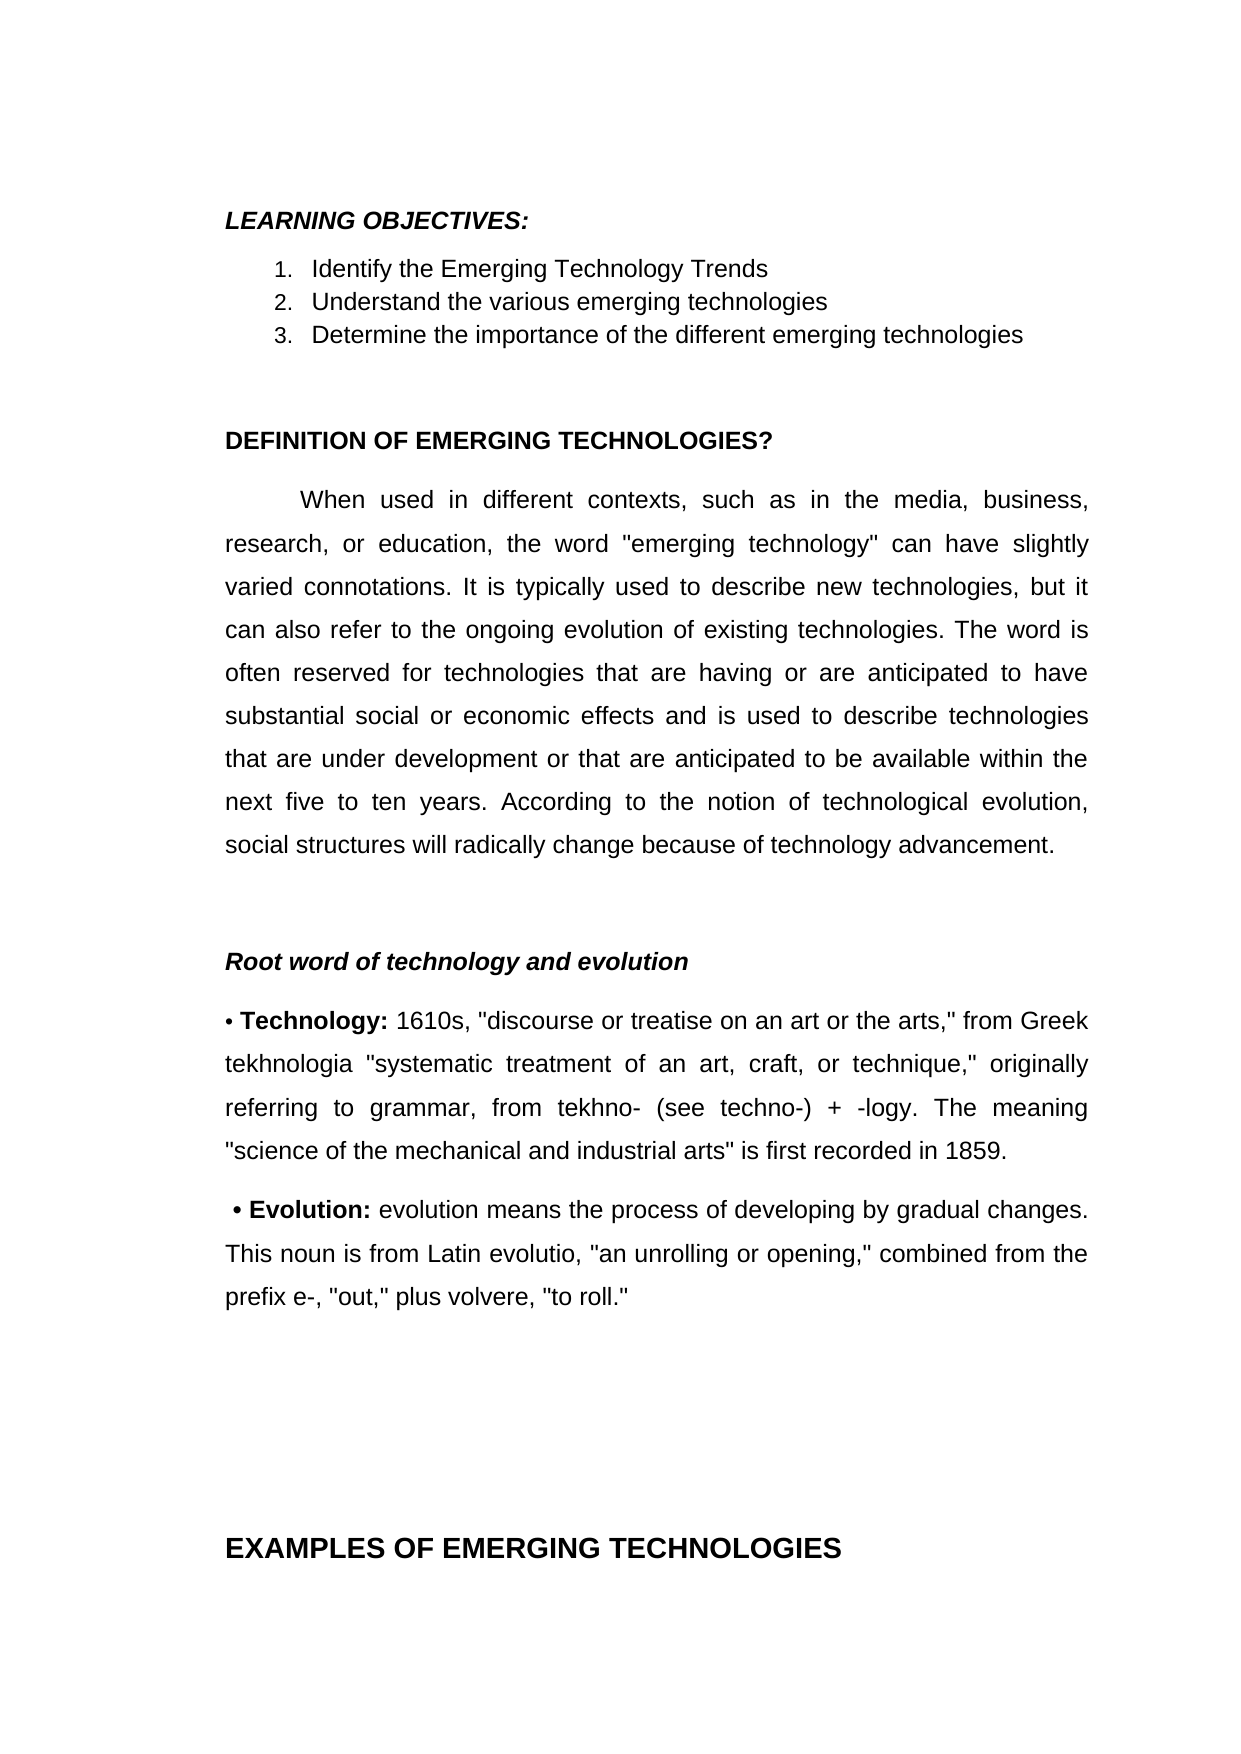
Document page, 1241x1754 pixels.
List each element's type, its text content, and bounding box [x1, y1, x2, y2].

text When used in different contexts, such as in the media, business, research, or education, the word "emerging technology" can have slightly varied connotations. It is typically used to describe new technologies, but it can also refer to the ongoing evolution of existing technologies. The word is often reserved for technologies that are having or are anticipated to have substantial social or economic effects and is used to describe technologies that are under development or that are anticipated to be available within the next five to ten years. According to the notion of technological evolution, social structures will radically change because of technology advancement. [225, 486, 1090, 859]
list Identify the Emerging Technology Trends [274, 254, 1090, 283]
text EXAMPLES OF EMERGING TECHNOLOGIES [225, 1532, 1090, 1565]
list Determine the importance of the different emerging technologies [274, 320, 1090, 349]
text DEFINITION OF EMERGING TECHNOLOGIES? [225, 426, 1090, 454]
text • Evolution: evolution means the process of developing by gradual changes. This noun is from Latin evolutio, "an unrolling or opening," combined from the prefix e-, "out," plus volvere, "to roll." [225, 1195, 1090, 1310]
text Root word of technology and evolution [225, 946, 1090, 975]
text LEARNING OBJECTIVES: [150, 206, 1090, 235]
list Understand the various emerging technologies [274, 287, 1090, 316]
text • Technology: 1610s, "discourse or treatise on an art or the arts," from Greek tekhnologia "systematic treatment of an art, craft, or technique," originally referring to grammar, from tekhno- (see techno-) + -logy. The meaning "science of the mechanical and industrial arts" is first recorded in 1859. [225, 1006, 1090, 1164]
